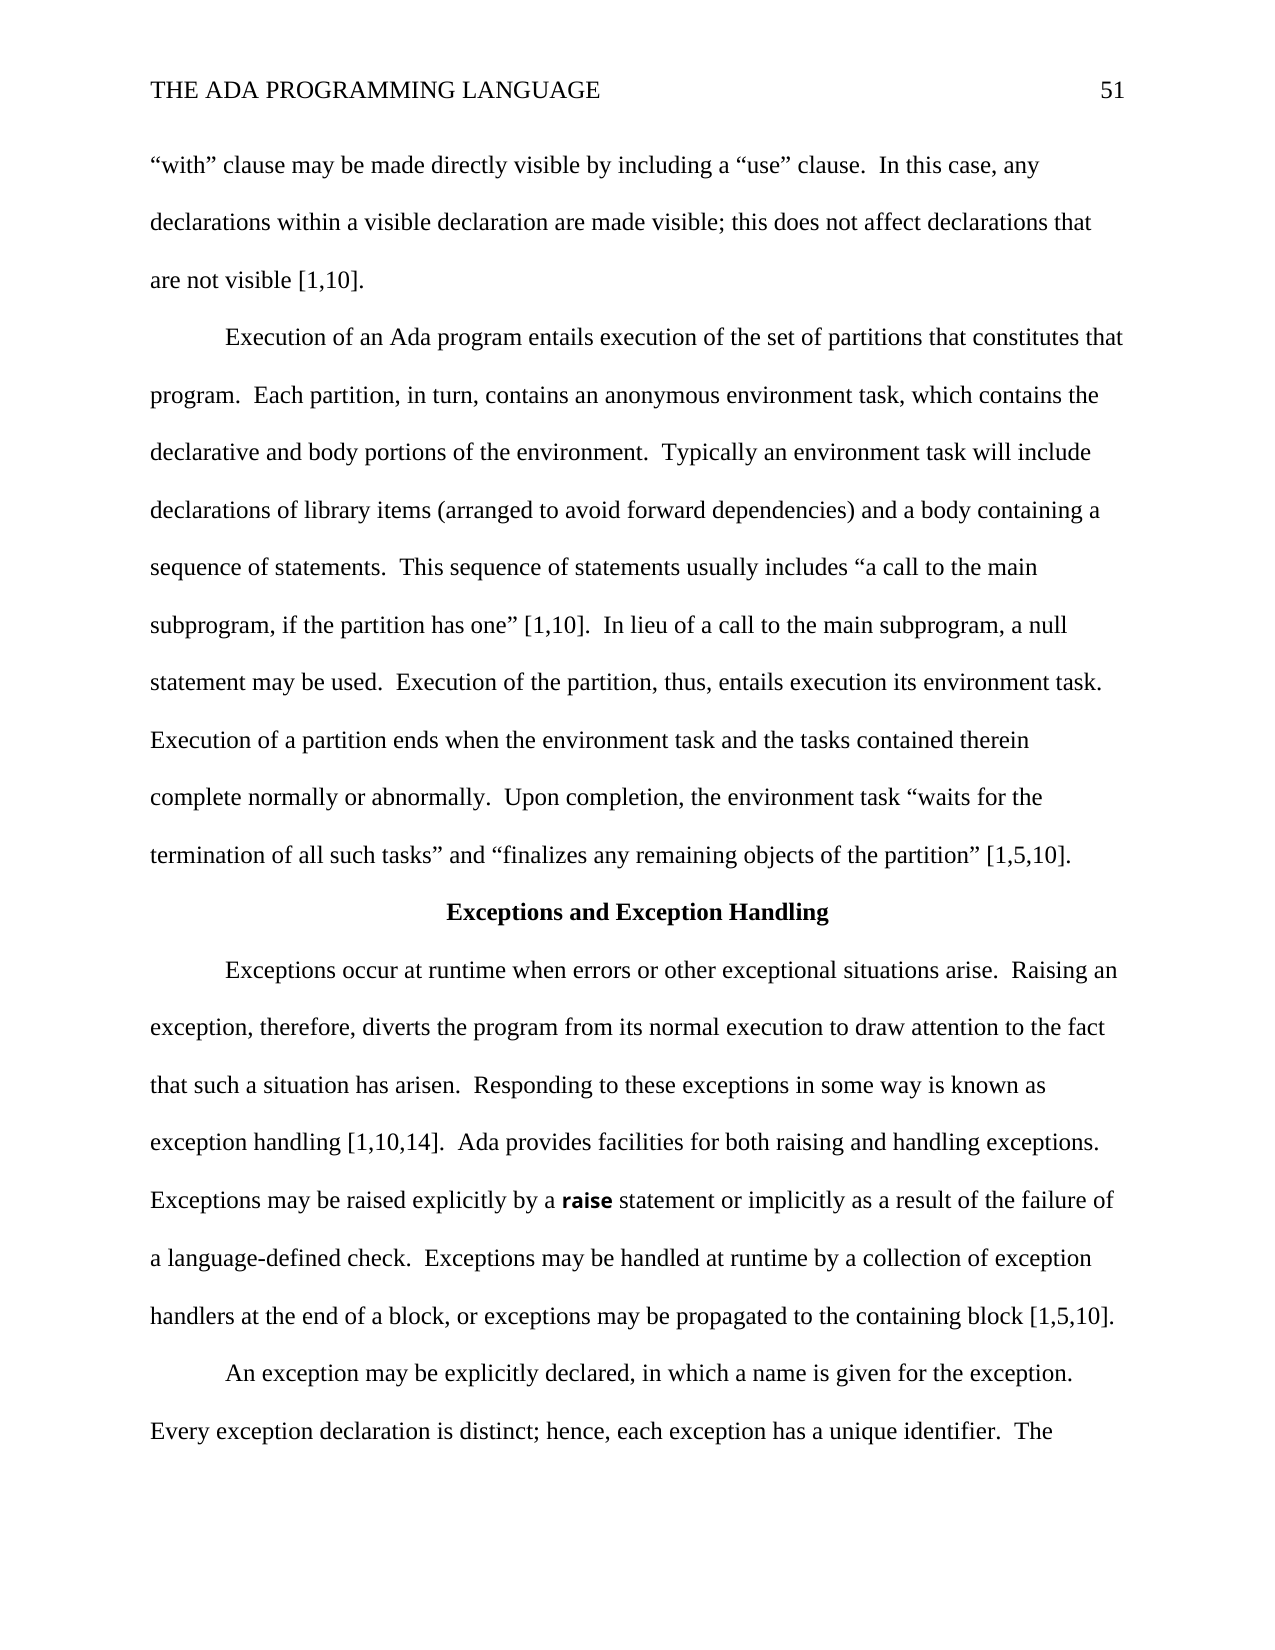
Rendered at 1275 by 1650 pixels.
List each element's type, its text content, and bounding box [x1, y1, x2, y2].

text Execution of an Ada program entails execution of the set of partitions that constitutes that program. Each partition, in turn, contains an anonymous environment task, which contains the declarative and body portions of the environment. Typically an environment task will include declarations of library items (arranged to avoid forward dependencies) and a body containing a sequence of statements. This sequence of statements usually includes “a call to the main subprogram, if the partition has one” [1,10]. In lieu of a call to the main subprogram, a null statement may be used. Execution of the partition, thus, entails execution its environment task. Execution of a partition ends when the environment task and the tasks contained therein complete normally or abnormally. Upon completion, the environment task “waits for the termination of all such tasks” and “finalizes any remaining objects of the partition” [1,5,10]. [150, 322, 1125, 869]
text Exceptions occur at runtime when errors or other exceptional situations arise. Raising an exception, therefore, diverts the program from its normal execution to draw attention to the fact that such a situation has arisen. Responding to these exceptions in some way is known as exception handling [1,10,14]. Ada provides facilities for both raising and handling exceptions. Exceptions may be raised explicitly by a raise statement or implicitly as a result of the failure of a language-defined check. Exceptions may be handled at runtime by a collection of exception handlers at the end of a block, or exceptions may be propagated to the containing block [1,5,10]. [150, 955, 1125, 1329]
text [150, 1358, 1125, 1444]
text Exceptions and Exception Handling [150, 897, 1125, 926]
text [150, 150, 1125, 294]
